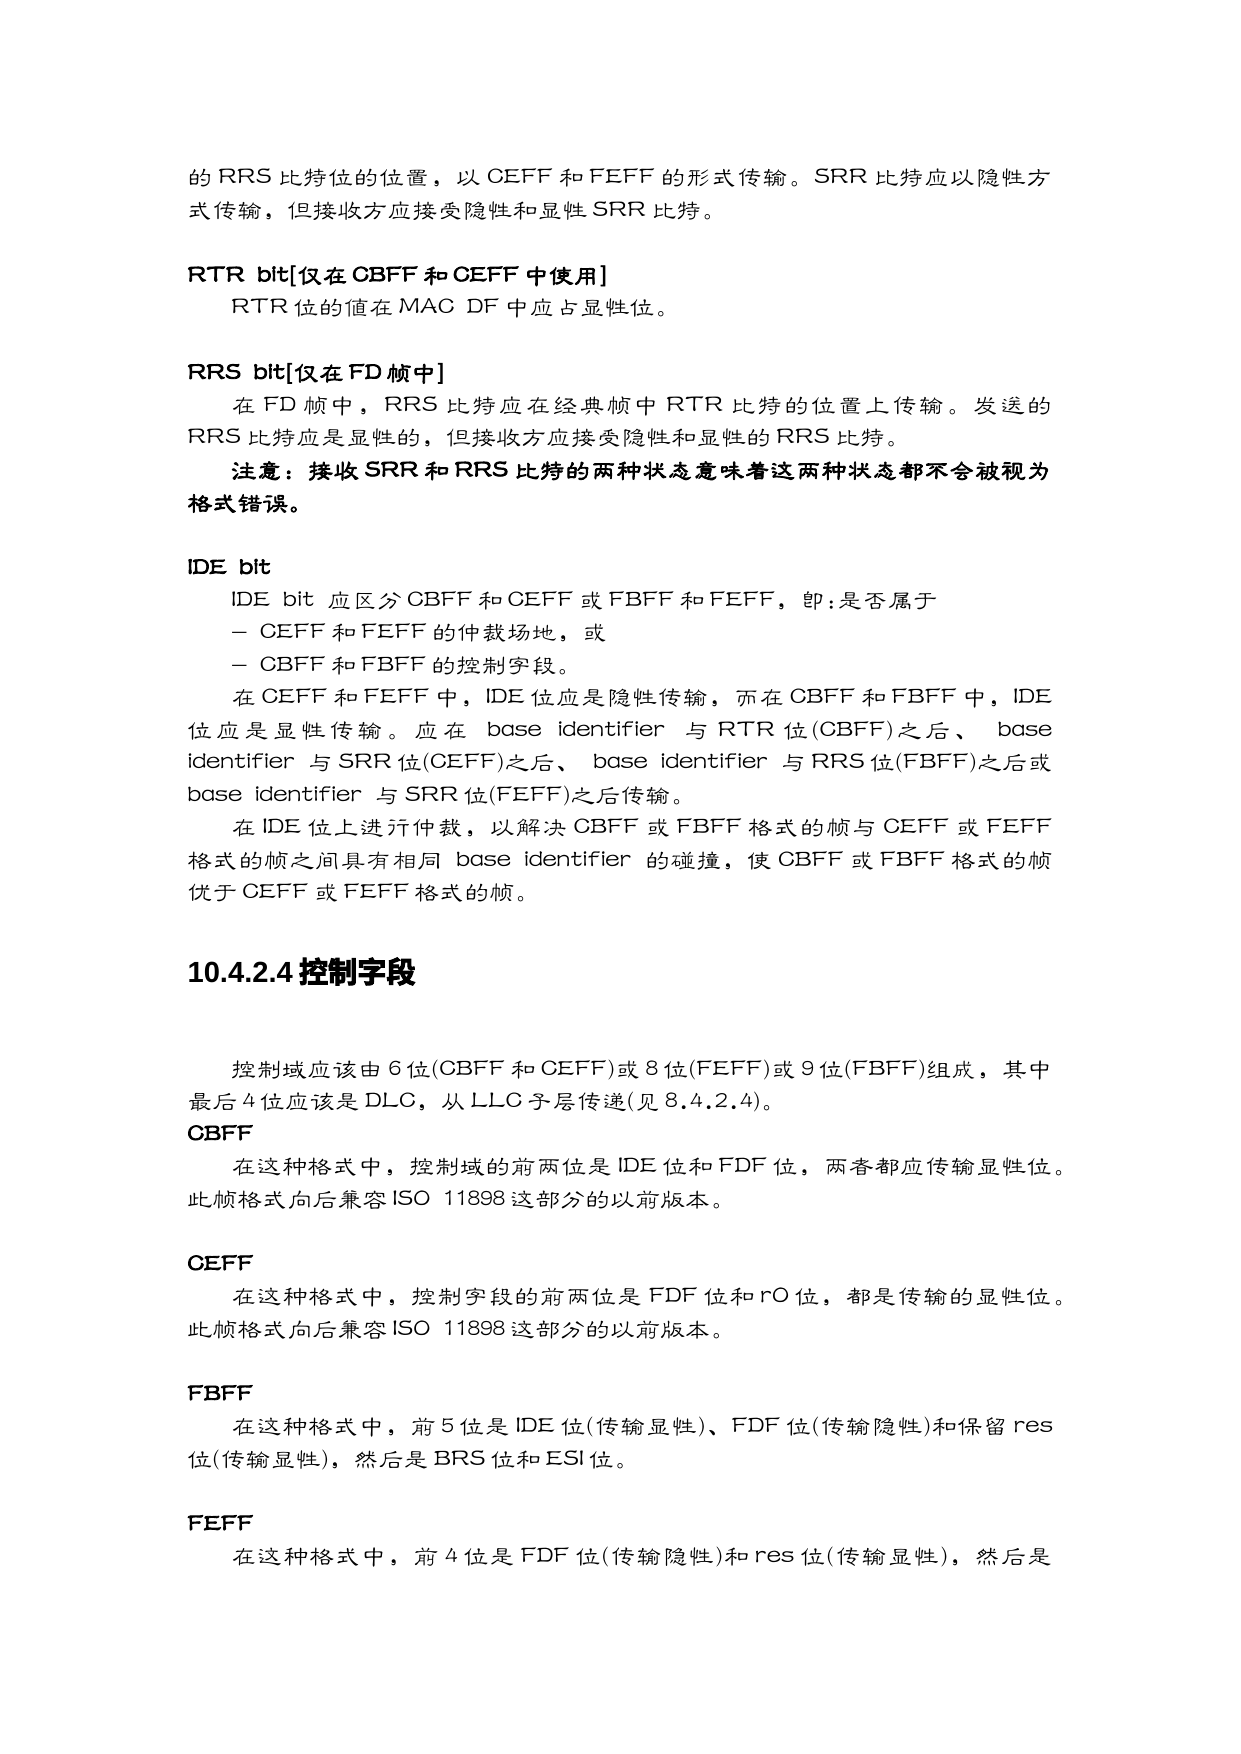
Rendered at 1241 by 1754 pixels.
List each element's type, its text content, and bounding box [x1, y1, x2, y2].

text 注意：接收SRR和RRS比特的两种状态意味着这两种状态都不会被视为格式错误。 [187, 454, 1053, 519]
text 在IDE位上进行仲裁，以解决CBFF或FBFF格式的帧与CEFF或FEFF格式的帧之间具有相同 base identifier 的碰撞，使CBFF或FBFF格式的帧优于CEFF或FEFF格式的帧。 [187, 812, 1053, 909]
text 在这种格式中，控制字段的前两位是FDF位和rO位，都是传输的显性位。此帧格式向后兼容ISO 11898这部分的以前版本。 [187, 1281, 1053, 1346]
text IDE bit [187, 552, 1053, 584]
text IDE bit 应区分CBFF和CEFF或FBFF和FEFF，即:是否属于 [187, 584, 1053, 617]
text 在CEFF和FEFF中，IDE位应是隐性传输，而在CBFF和FBFF中，IDE位应是显性传输。应在 base identifier 与RTR位(CBFF)之后、 base identifier 与SRR位(CEFF)之后、 base identifier 与RRS位(FBFF)之后或 base identifier 与SRR位(FEFF)之后传输。 [187, 682, 1053, 812]
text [187, 162, 1053, 227]
text 在FD帧中，RRS比特应在经典帧中RTR比特的位置上传输。发送的RRS比特应是显性的，但接收方应接受隐性和显性的RRS比特。 [187, 389, 1053, 454]
text FEFF [187, 1508, 1053, 1541]
text FBFF [187, 1378, 1053, 1411]
text 控制域应该由6位(CBFF和CEFF)或8位(FEFF)或9位(FBFF)组成，其中最后4位应该是DLC，从LLC子层传递(见8.4.2.4)。 [187, 1053, 1053, 1118]
text 在这种格式中，前5位是IDE位(传输显性)、FDF位(传输隐性)和保留res位(传输显性)，然后是BRS位和ESI位。 [187, 1411, 1053, 1476]
text RTR bit[仅在CBFF和CEFF中使用] [187, 259, 1053, 292]
subtitle 10.4.2.4控制字段 [187, 939, 1053, 1004]
text 在这种格式中，控制域的前两位是IDE位和FDF位，两者都应传输显性位。此帧格式向后兼容ISO 11898这部分的以前版本。 [187, 1151, 1053, 1216]
text - CBFF和FBFF的控制字段。 [187, 649, 1053, 682]
text RTR位的值在MAC DF中应占显性位。 [187, 292, 1053, 324]
text CEFF [187, 1248, 1053, 1281]
text CBFF [187, 1118, 1053, 1151]
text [187, 1541, 1053, 1573]
text - CEFF和FEFF的仲裁场地，或 [187, 617, 1053, 649]
text RRS bit[仅在FD帧中] [187, 357, 1053, 389]
